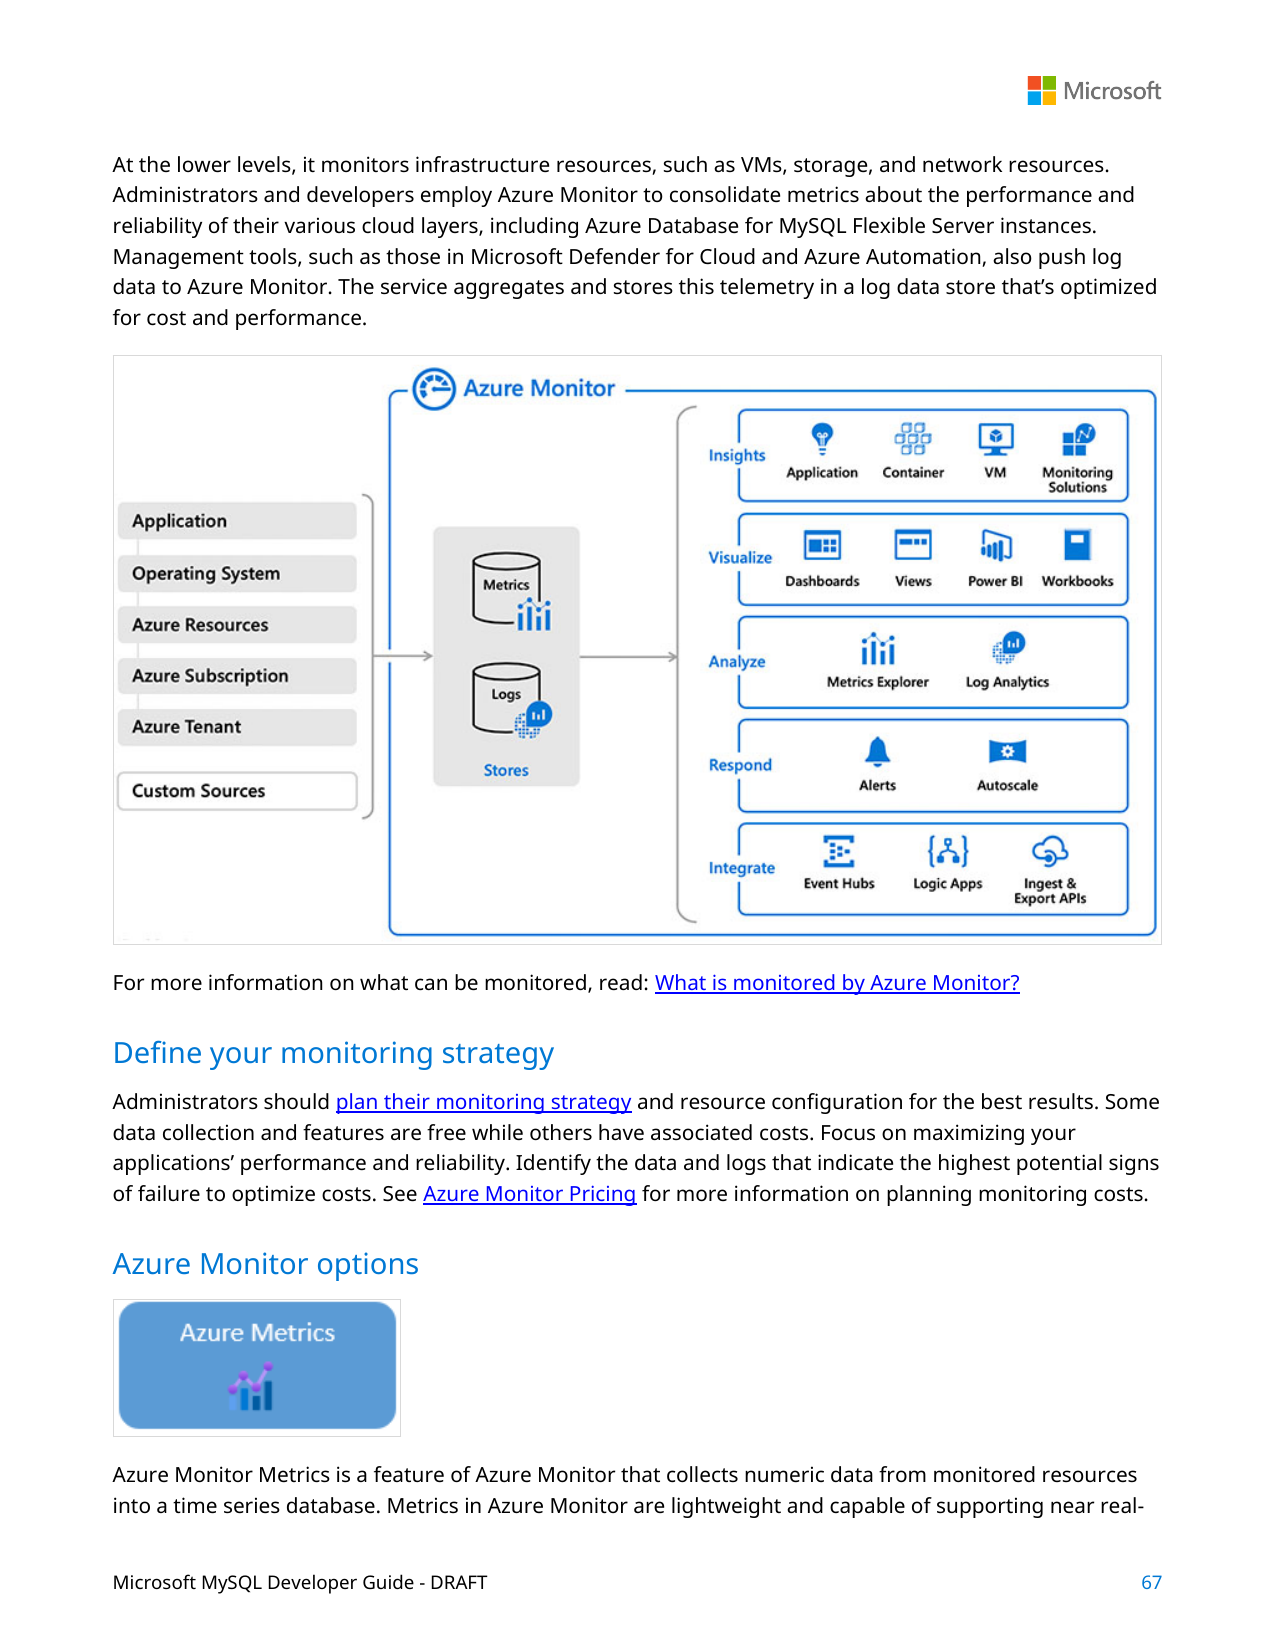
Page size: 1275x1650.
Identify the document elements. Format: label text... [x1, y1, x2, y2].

subtitle Azure Monitor options [112, 1243, 1162, 1283]
text At the lower levels, it monitors infrastructure resources, such as VMs, storage, and network resources. Administrators and developers employ Azure Monitor to consolidate metrics about the performance and reliability of their various cloud layers, including Azure Database for MySQL Flexible Server instances. Management tools, such as those in Microsoft Defender for Cloud and Azure Automation, also push log data to Azure Monitor. The service aggregates and stores this telemetry in a log data store that’s optimized for cost and performance. [112, 150, 1162, 332]
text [112, 1460, 1162, 1519]
picture [114, 1300, 400, 1436]
subtitle Define your monitoring strategy [112, 1032, 1162, 1072]
picture [114, 356, 1161, 944]
text For more information on what can be monitored, read: What is monitored by Azure Monitor? [112, 968, 1162, 996]
picture [1026, 75, 1163, 107]
text Administrators should plan their monitoring strategy and resource configuration for the best results. Some data collection and features are free while others have associated costs. Focus on maximizing your applications’ performance and reliability. Identify the data and logs that indicate the highest potential signs of failure to optimize costs. See Azure Monitor Pricing for more information on planning monitoring costs. [112, 1087, 1162, 1208]
